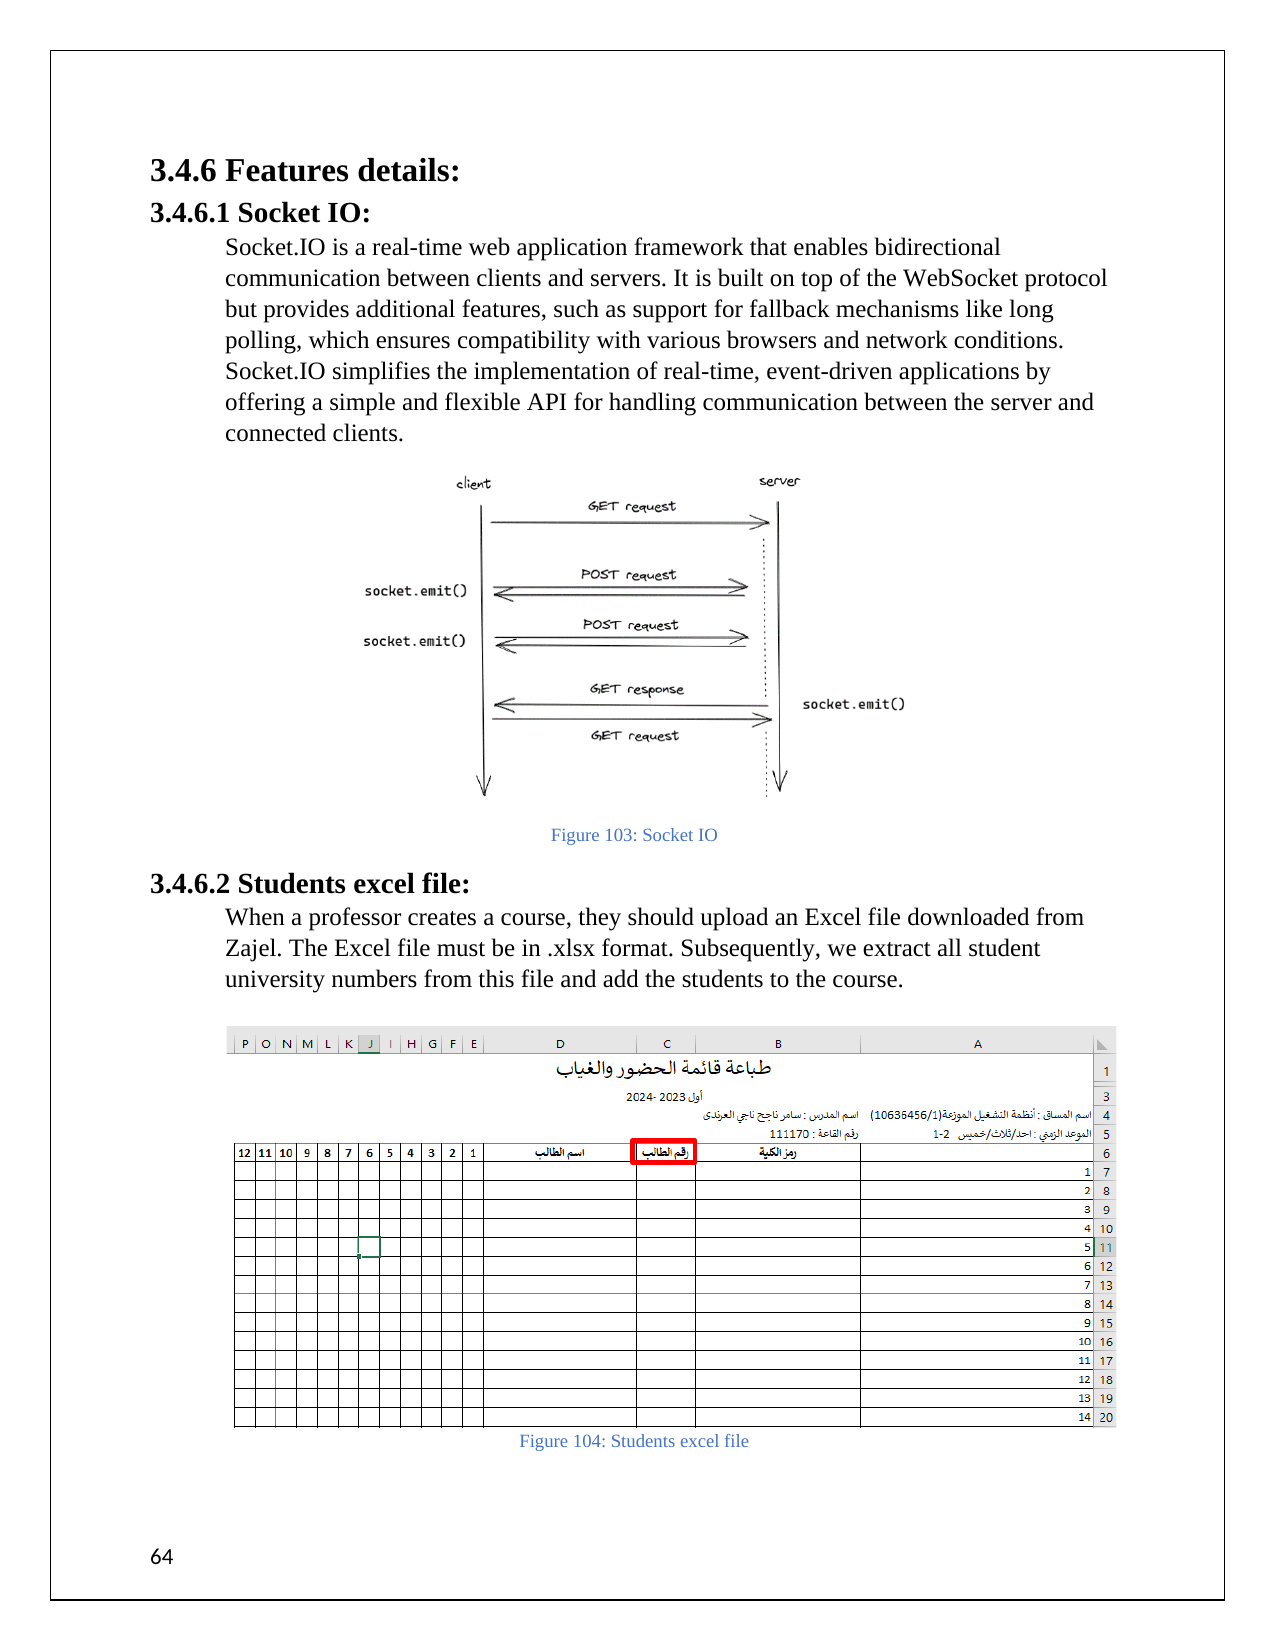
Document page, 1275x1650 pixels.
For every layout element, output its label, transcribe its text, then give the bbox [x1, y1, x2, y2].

text When a professor creates a course, they should upload an Excel file downloaded from Zajel. The Excel file must be in .xlsx format. Subsequently, we extract all student university numbers from this file and add the students to the course. [225, 902, 1118, 993]
picture [356, 465, 912, 805]
subtitle 3.4.6 Features details: [150, 150, 1118, 188]
text Socket.IO is a real-time web application framework that enables bidirectional communication between clients and servers. It is built on top of the WebSocket protocol but provides additional features, such as support for fallback mechanisms like long polling, which ensures compatibility with various browsers and network conditions. Socket.IO simplifies the implementation of real-time, event-driven applications by offering a simple and flexible API for handling communication between the server and connected clients. [225, 232, 1118, 447]
subtitle 3.4.6.2 Students excel file: [150, 866, 1118, 899]
subtitle 3.4.6.1 Socket IO: [150, 196, 1118, 229]
picture [226, 1026, 1117, 1428]
